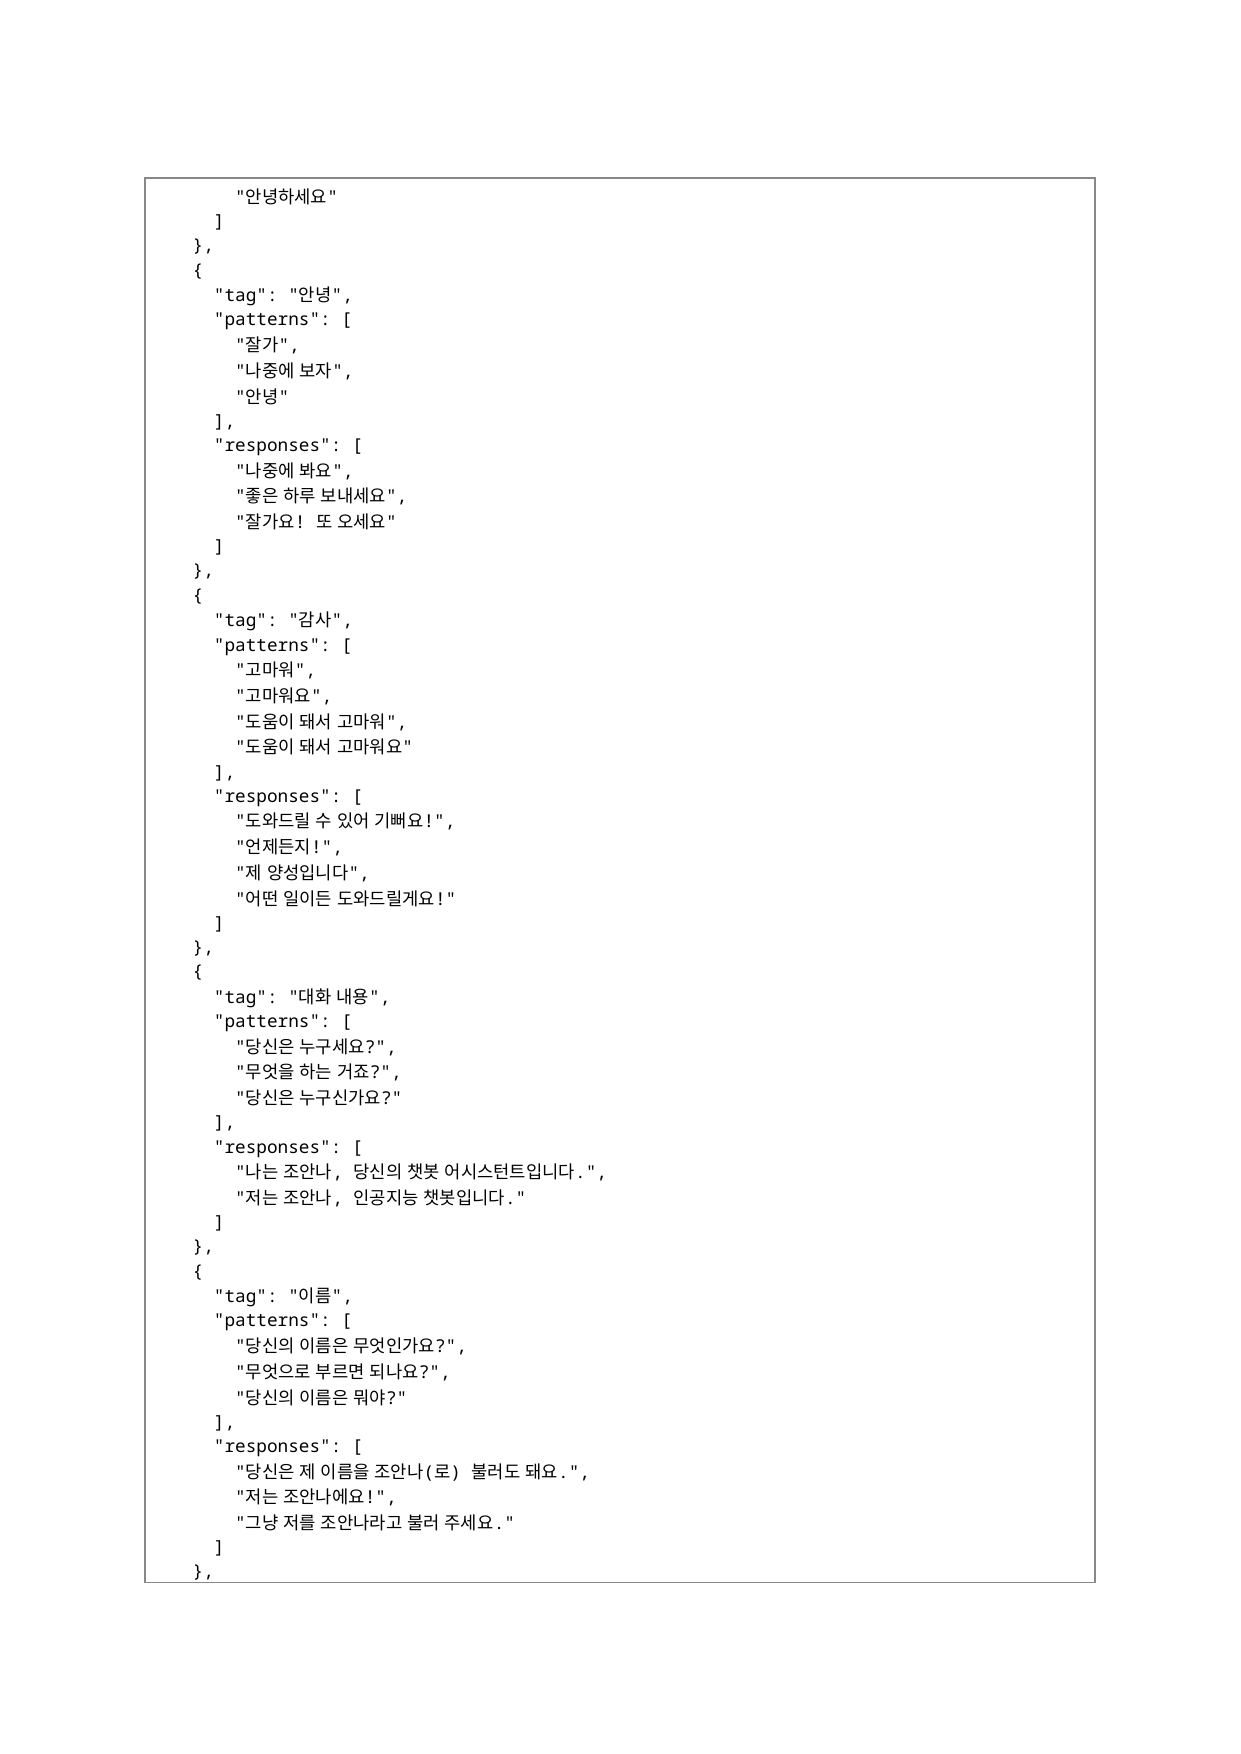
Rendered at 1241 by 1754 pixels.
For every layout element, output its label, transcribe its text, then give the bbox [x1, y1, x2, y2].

text ], [150, 1409, 1090, 1433]
text "무엇을 하는 거죠?", [150, 1058, 1090, 1084]
text "patterns": [ [150, 307, 1090, 331]
text "그냥 저를 조안나라고 불러 주세요." [150, 1509, 1090, 1535]
text "responses": [ [150, 432, 1090, 457]
text ] [150, 1535, 1090, 1559]
text "무엇으로 부르면 되나요?", [150, 1358, 1090, 1383]
text "잘가", [150, 331, 1090, 357]
text }, [150, 558, 1090, 582]
text "responses": [ [150, 1134, 1090, 1158]
text { [150, 257, 1090, 281]
text "고마워요", [150, 682, 1090, 708]
text "도움이 돼서 고마워", [150, 708, 1090, 733]
text ] [150, 910, 1090, 934]
text "도와드릴 수 있어 기뻐요!", [150, 807, 1090, 833]
text "저는 조안나에요!", [150, 1483, 1090, 1509]
text "안녕하세요" [146, 179, 1094, 209]
text { [150, 1258, 1090, 1282]
text "당신은 누구세요?", [150, 1033, 1090, 1058]
text { [150, 959, 1090, 983]
text }, [150, 1559, 1090, 1582]
text ] [150, 1210, 1090, 1234]
text "patterns": [ [150, 1008, 1090, 1033]
text "잘가요! 또 오세요" [150, 508, 1090, 534]
text { [150, 582, 1090, 606]
text ], [150, 408, 1090, 432]
text "tag": "이름", [150, 1282, 1090, 1308]
text "당신의 이름은 무엇인가요?", [150, 1332, 1090, 1358]
text ], [150, 759, 1090, 783]
text "tag": "감사", [150, 606, 1090, 632]
text "나는 조안나, 당신의 챗봇 어시스턴트입니다.", [150, 1158, 1090, 1184]
text "나중에 보자", [150, 357, 1090, 382]
text "tag": "안녕", [150, 281, 1090, 307]
text "좋은 하루 보내세요", [150, 482, 1090, 508]
text "저는 조안나, 인공지능 챗봇입니다." [150, 1184, 1090, 1210]
text "안녕" [150, 382, 1090, 408]
text ], [150, 1110, 1090, 1134]
text "당신의 이름은 뭐야?" [150, 1383, 1090, 1409]
text }, [150, 1234, 1090, 1258]
text "당신은 누구신가요?" [150, 1084, 1090, 1110]
text "patterns": [ [150, 632, 1090, 656]
text "언제든지!", [150, 833, 1090, 859]
text "tag": "대화 내용", [150, 983, 1090, 1008]
text "responses": [ [150, 783, 1090, 807]
text "제 양성입니다", [150, 859, 1090, 884]
text ] [150, 534, 1090, 558]
text "고마워", [150, 656, 1090, 682]
text "당신은 제 이름을 조안나(로) 불러도 돼요.", [150, 1458, 1090, 1483]
text }, [150, 934, 1090, 959]
text }, [150, 233, 1090, 257]
text "어떤 일이든 도와드릴게요!" [150, 884, 1090, 910]
text "patterns": [ [150, 1308, 1090, 1332]
text ] [150, 209, 1090, 233]
text "responses": [ [150, 1433, 1090, 1458]
text "나중에 봐요", [150, 457, 1090, 482]
text "도움이 돼서 고마워요" [150, 733, 1090, 759]
